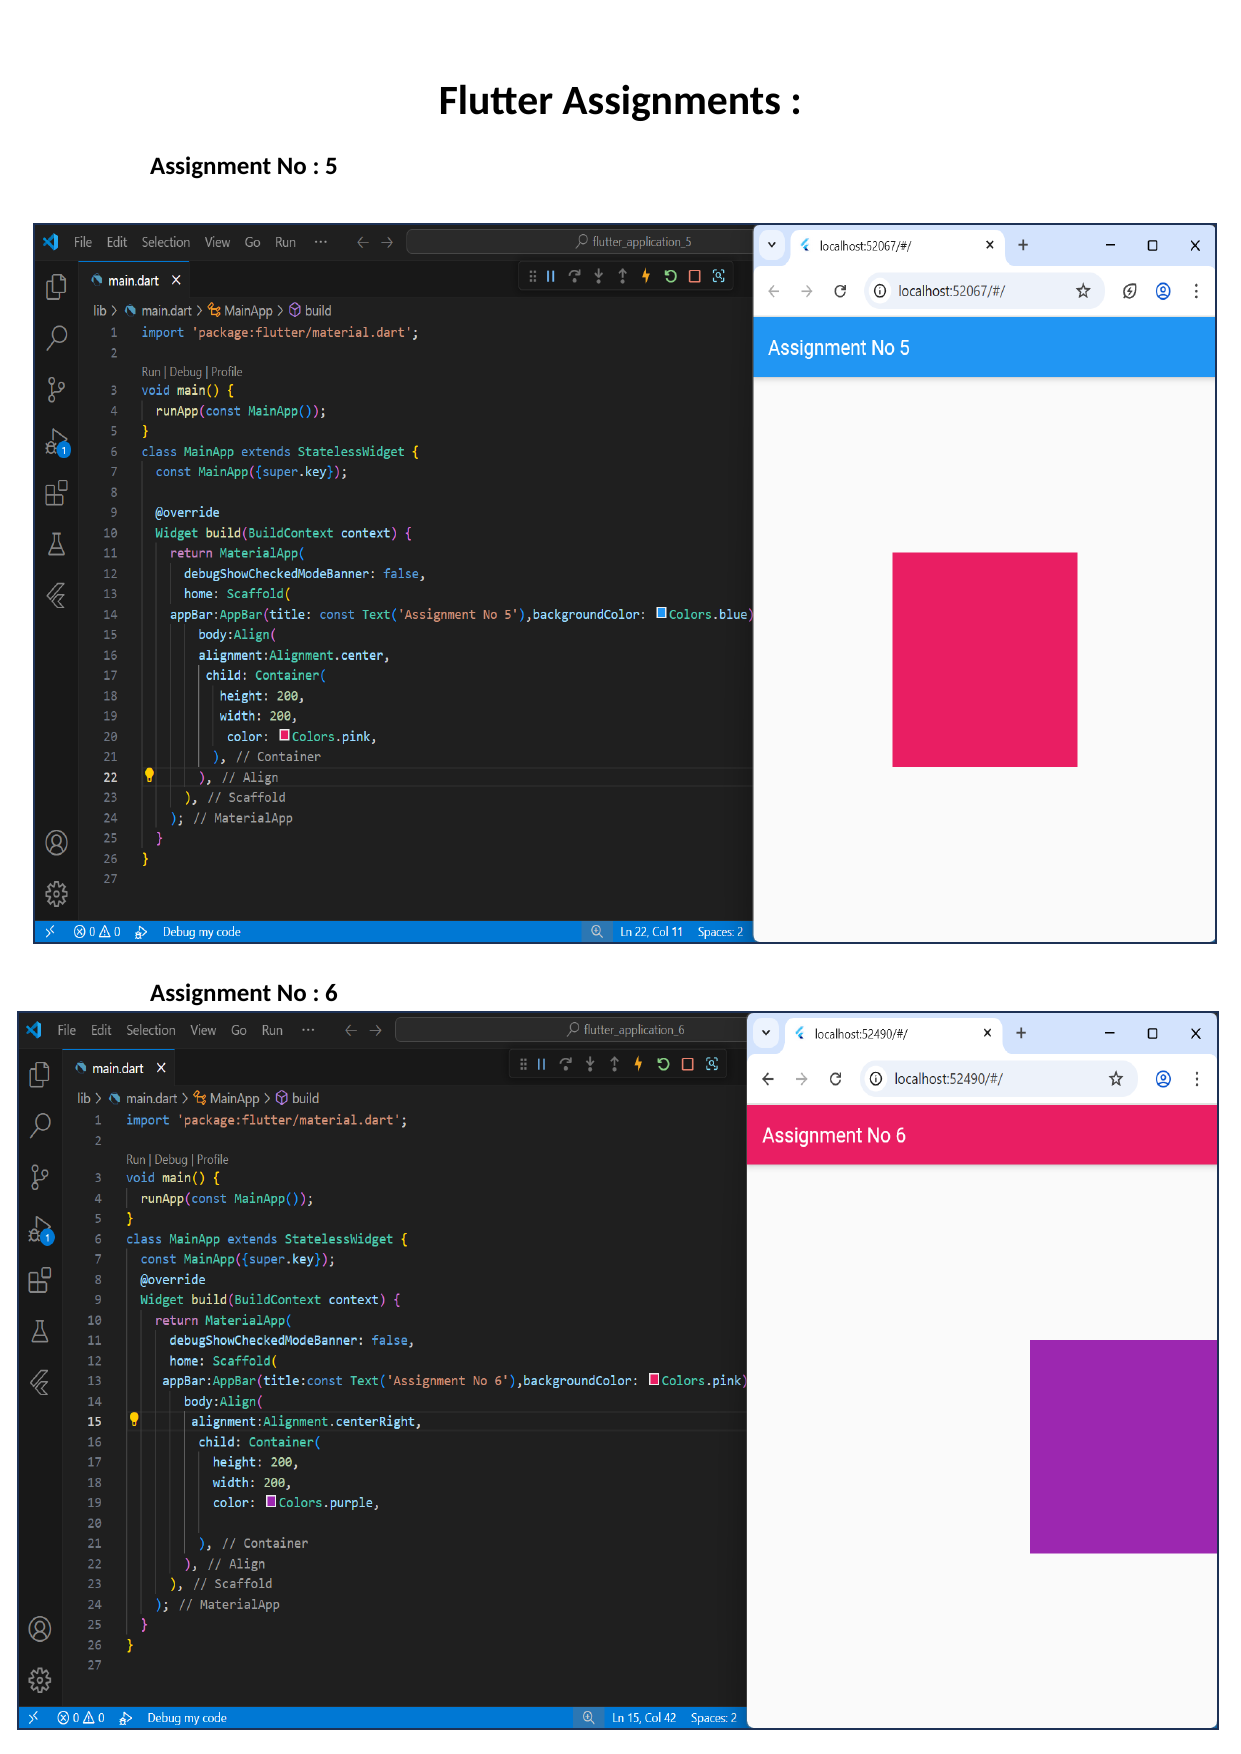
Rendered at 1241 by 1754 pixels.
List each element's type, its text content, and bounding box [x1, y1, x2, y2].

picture [35, 225, 1215, 942]
text Assignment No : 6 [150, 977, 1090, 1007]
picture [19, 1013, 1217, 1728]
text Assignment No : 5 [150, 150, 1090, 181]
